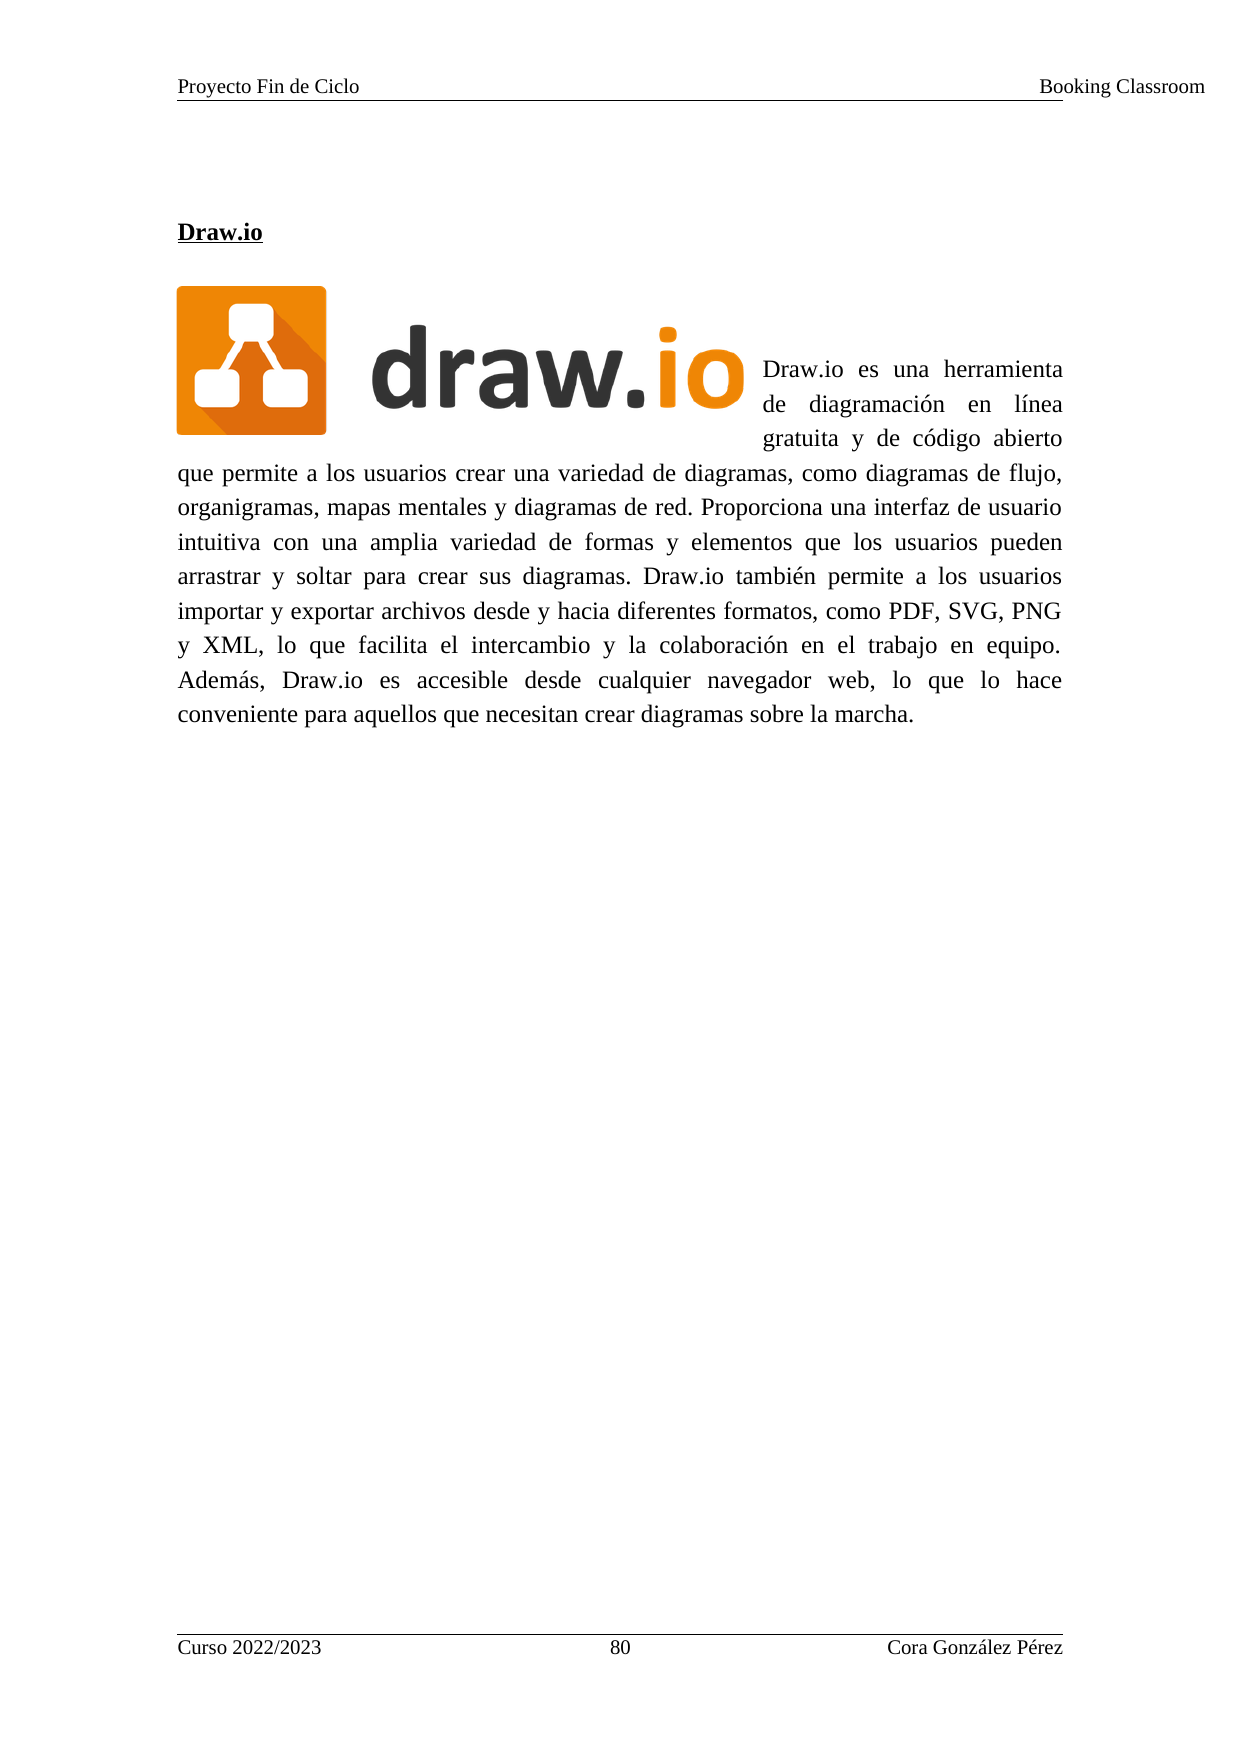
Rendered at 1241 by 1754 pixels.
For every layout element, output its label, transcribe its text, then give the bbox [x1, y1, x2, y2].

text Draw.io es una herramienta de diagramación en línea gratuita y de código abierto que permite a los usuarios crear una variedad de diagramas, como diagramas de flujo, organigramas, mapas mentales y diagramas de red. Proporciona una interfaz de usuario intuitiva con una amplia variedad de formas y elementos que los usuarios pueden arrastrar y soltar para crear sus diagramas. Draw.io también permite a los usuarios importar y exportar archivos desde y hacia diferentes formatos, como PDF, SVG, PNG y XML, lo que facilita el intercambio y la colaboración en el trabajo en equipo. Además, Draw.io es accesible desde cualquier navegador web, lo que lo hace conveniente para aquellos que necesitan crear diagramas sobre la marcha. [177, 354, 1063, 728]
text Draw.io [177, 217, 1063, 245]
picture [176, 286, 744, 435]
